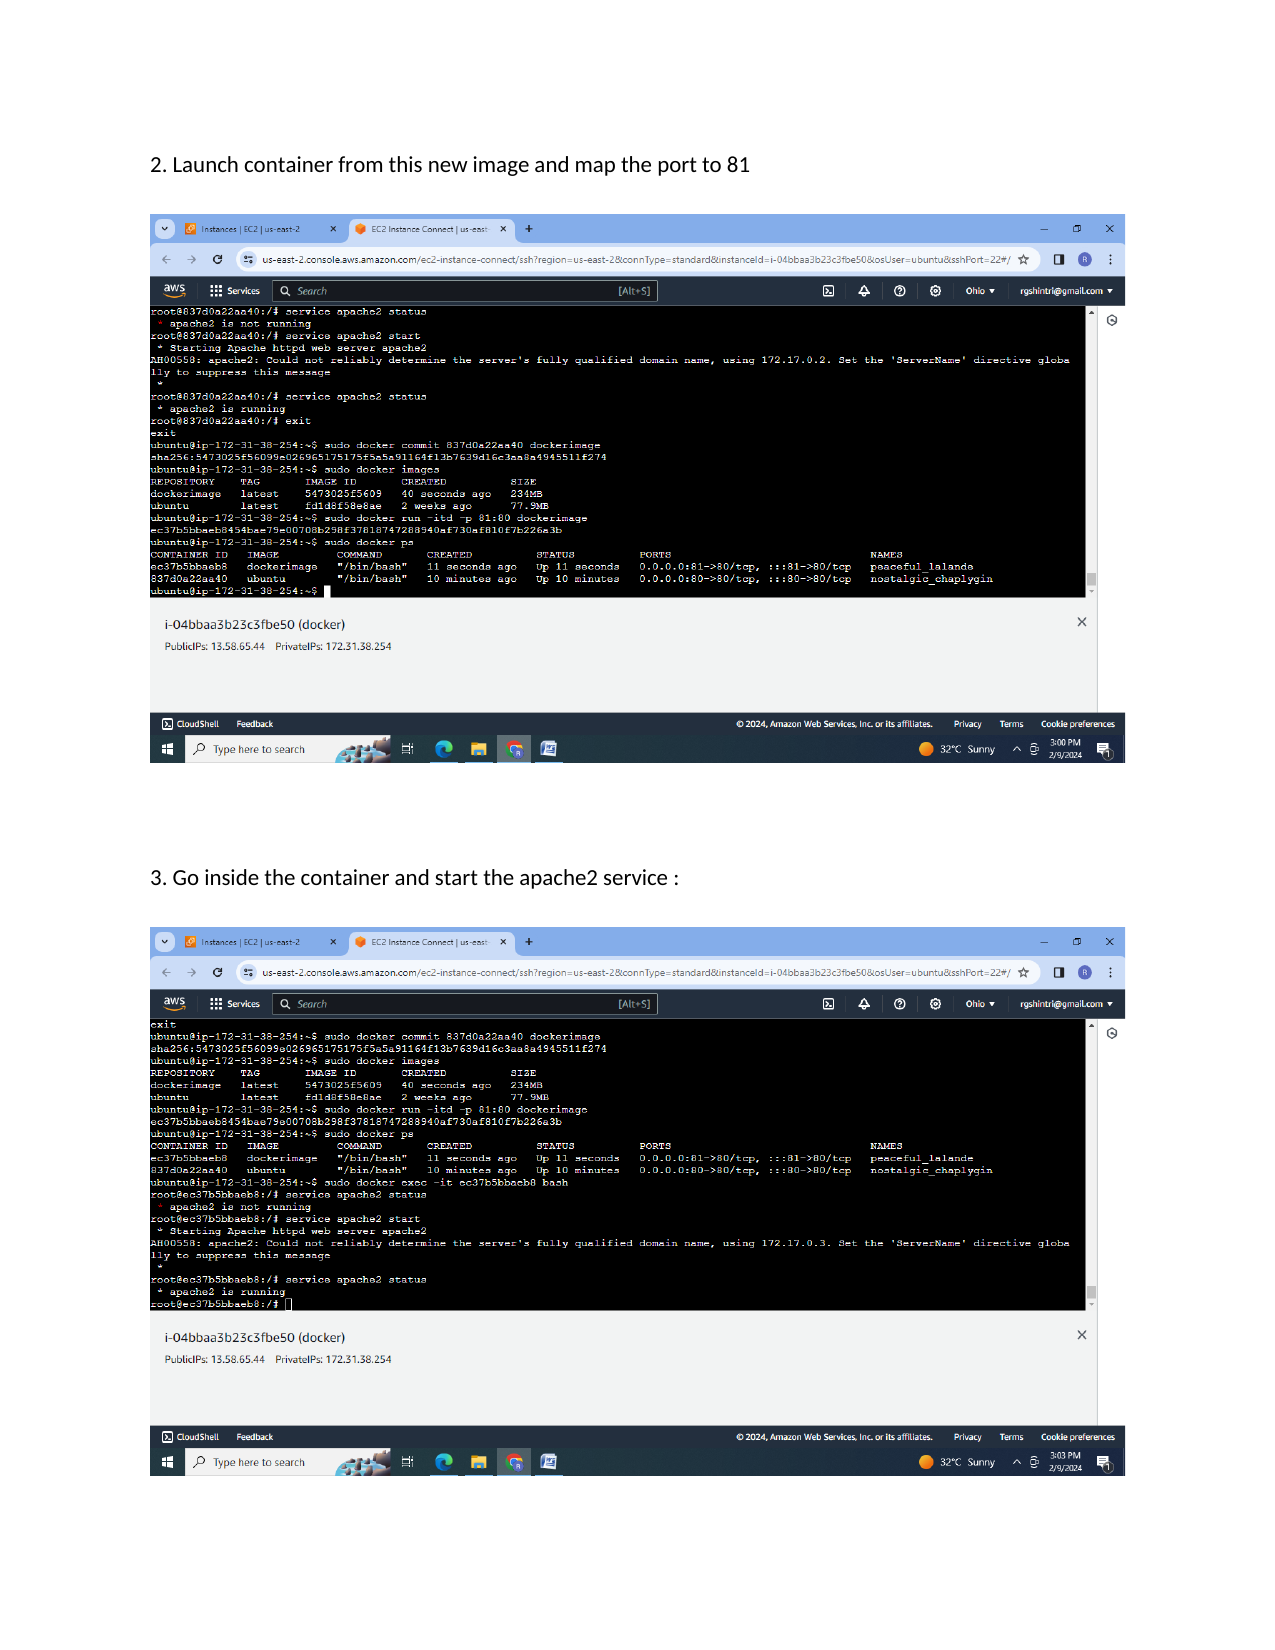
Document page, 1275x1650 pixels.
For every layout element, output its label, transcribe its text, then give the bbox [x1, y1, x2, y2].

text 2. Launch container from this new image and map the port to 81 [150, 150, 1125, 178]
picture [150, 927, 1125, 1476]
picture [150, 214, 1125, 763]
text 3. Go inside the container and start the apache2 service : [150, 863, 1125, 891]
